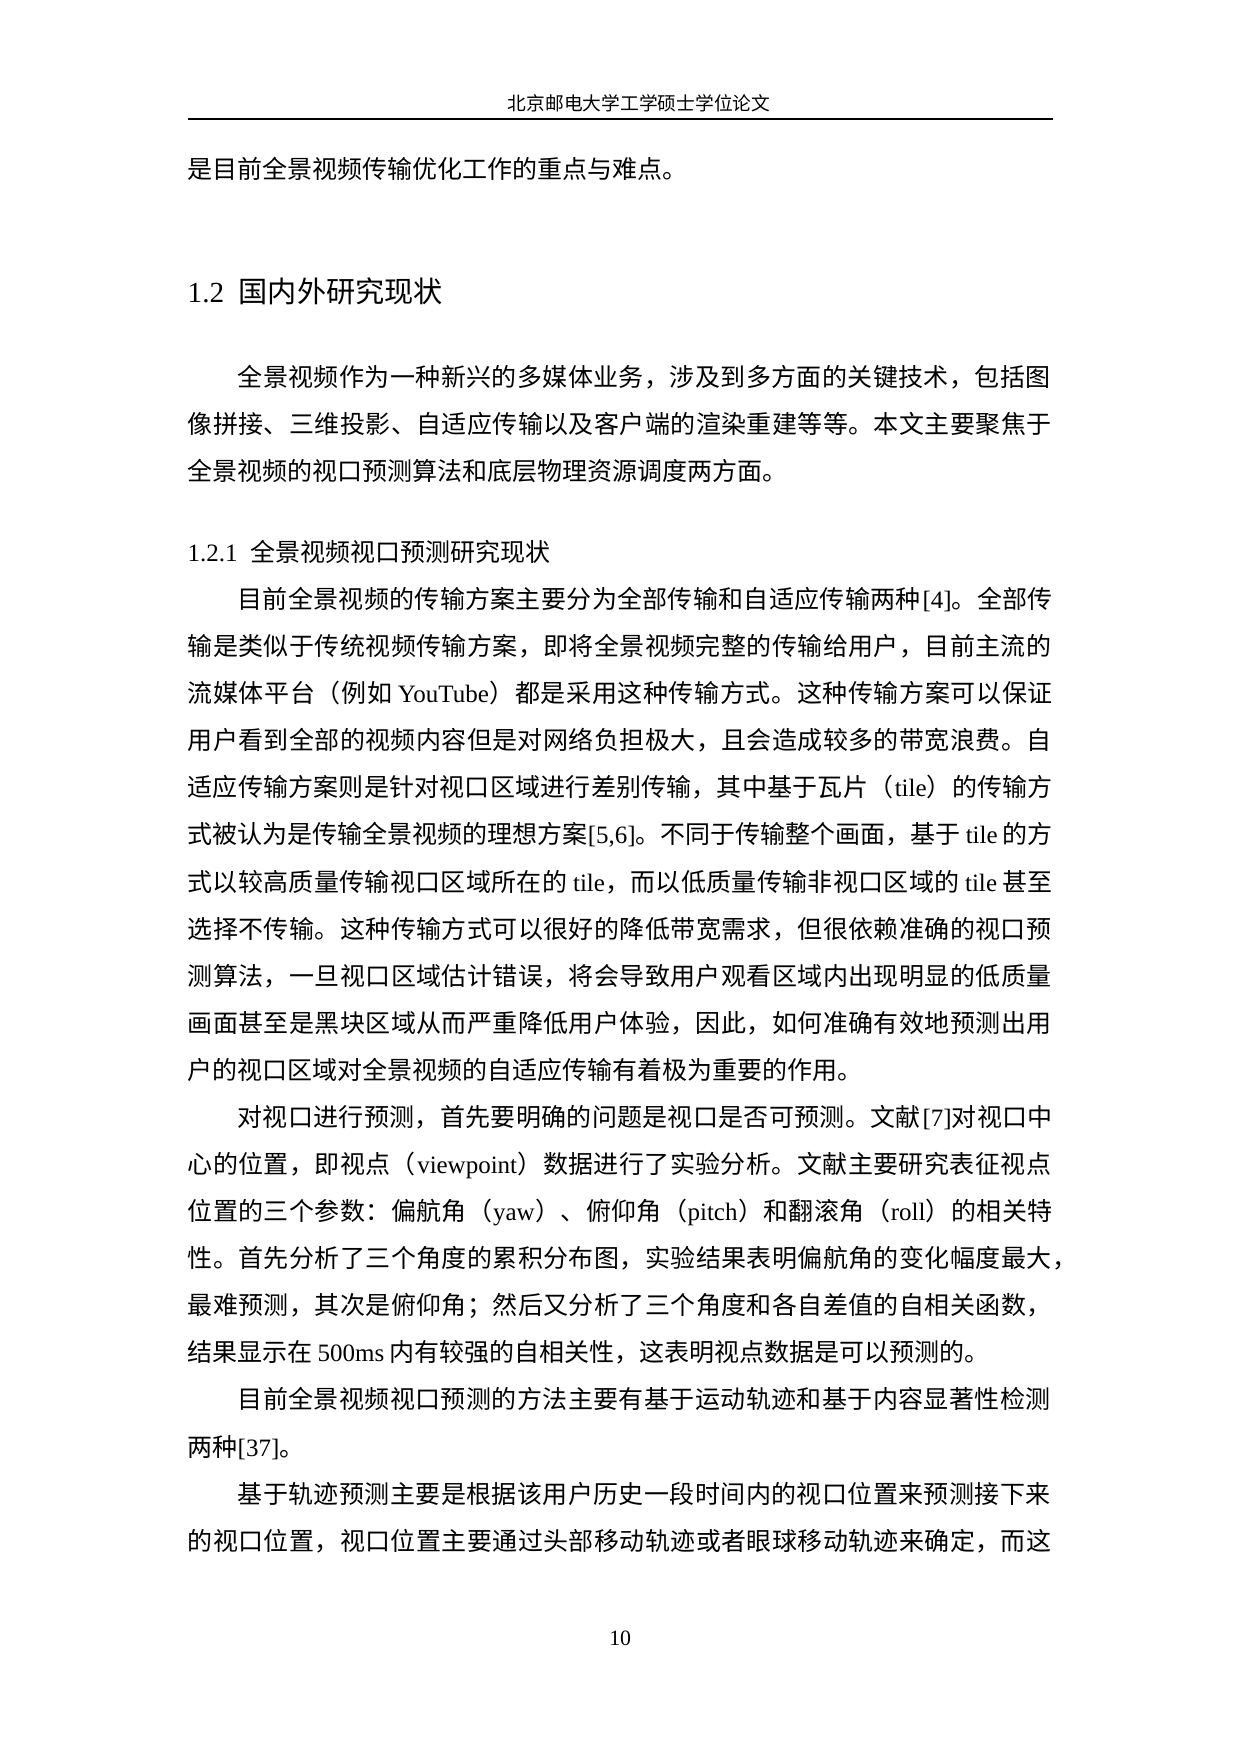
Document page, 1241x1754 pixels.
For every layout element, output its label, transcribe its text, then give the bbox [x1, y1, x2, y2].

text 对视口进行预测，首先要明确的问题是视口是否可预测。文献[7]对视口中心的位置，即视点（viewpoint）数据进行了实验分析。文献主要研究表征视点位置的三个参数：偏航角（yaw）、俯仰角（pitch）和翻滚角（roll）的相关特性。首先分析了三个角度的累积分布图，实验结果表明偏航角的变化幅度最大，最难预测，其次是俯仰角；然后又分析了三个角度和各自差值的自相关函数，结果显示在500ms内有较强的自相关性，这表明视点数据是可以预测的。 [187, 1097, 1053, 1369]
title 1.2 国内外研究现状 [187, 268, 1053, 311]
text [187, 150, 1053, 186]
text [187, 1474, 1053, 1557]
text 目前全景视频的传输方案主要分为全部传输和自适应传输两种[4]。全部传输是类似于传统视频传输方案，即将全景视频完整的传输给用户，目前主流的流媒体平台（例如YouTube）都是采用这种传输方式。这种传输方案可以保证用户看到全部的视频内容但是对网络负担极大，且会造成较多的带宽浪费。自适应传输方案则是针对视口区域进行差别传输，其中基于瓦片（tile）的传输方式被认为是传输全景视频的理想方案[5,6]。不同于传输整个画面，基于tile的方式以较高质量传输视口区域所在的tile，而以低质量传输非视口区域的tile甚至选择不传输。这种传输方式可以很好的降低带宽需求，但很依赖准确的视口预测算法，一旦视口区域估计错误，将会导致用户观看区域内出现明显的低质量画面甚至是黑块区域从而严重降低用户体验，因此，如何准确有效地预测出用户的视口区域对全景视频的自适应传输有着极为重要的作用。 [187, 579, 1053, 1087]
subtitle 1.2.1 全景视频视口预测研究现状 [187, 532, 1053, 569]
text 全景视频作为一种新兴的多媒体业务，涉及到多方面的关键技术，包括图像拼接、三维投影、自适应传输以及客户端的渲染重建等等。本文主要聚焦于全景视频的视口预测算法和底层物理资源调度两方面。 [187, 357, 1053, 488]
text 目前全景视频视口预测的方法主要有基于运动轨迹和基于内容显著性检测两种[37]。 [187, 1380, 1053, 1463]
